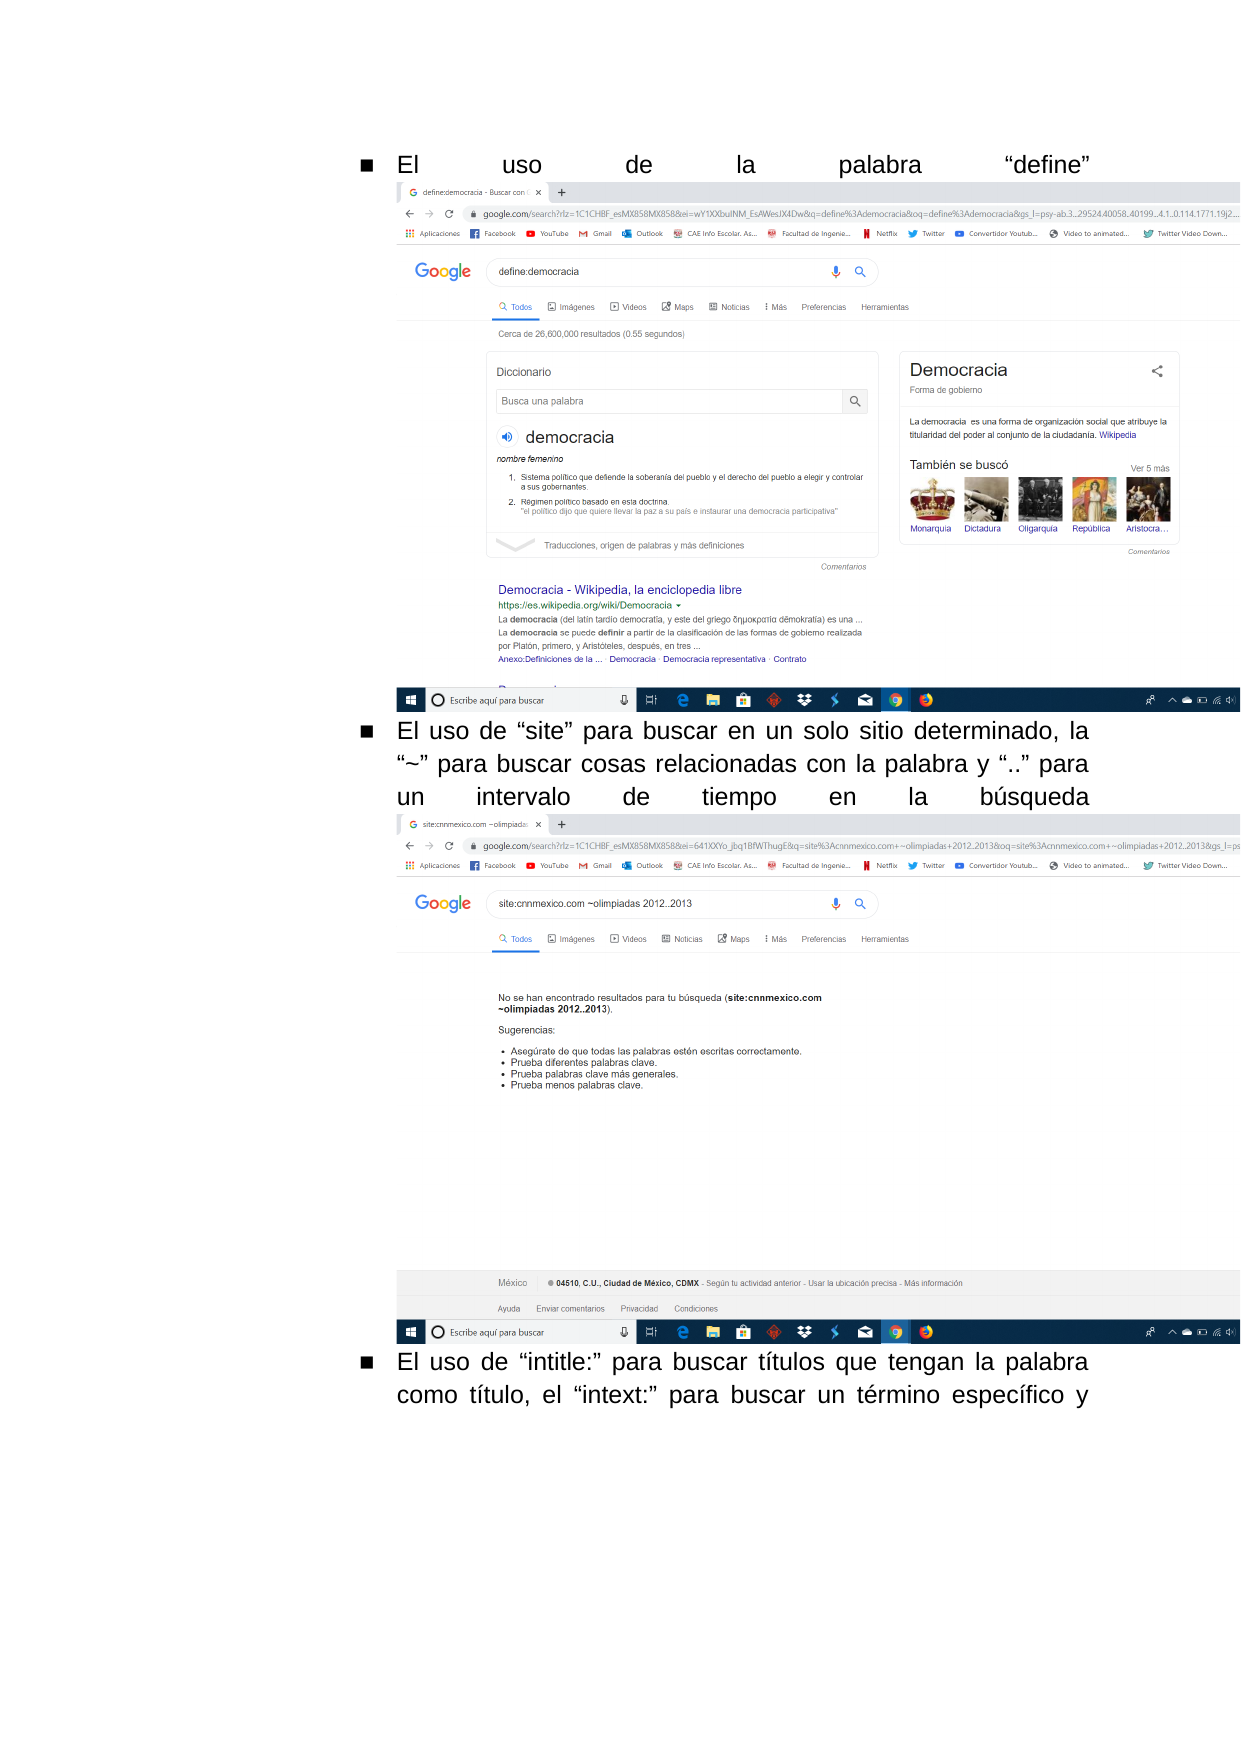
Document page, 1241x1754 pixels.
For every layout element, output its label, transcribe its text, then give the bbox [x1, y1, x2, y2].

picture [396, 182, 1241, 712]
picture [396, 814, 1241, 1344]
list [359, 1347, 1090, 1409]
